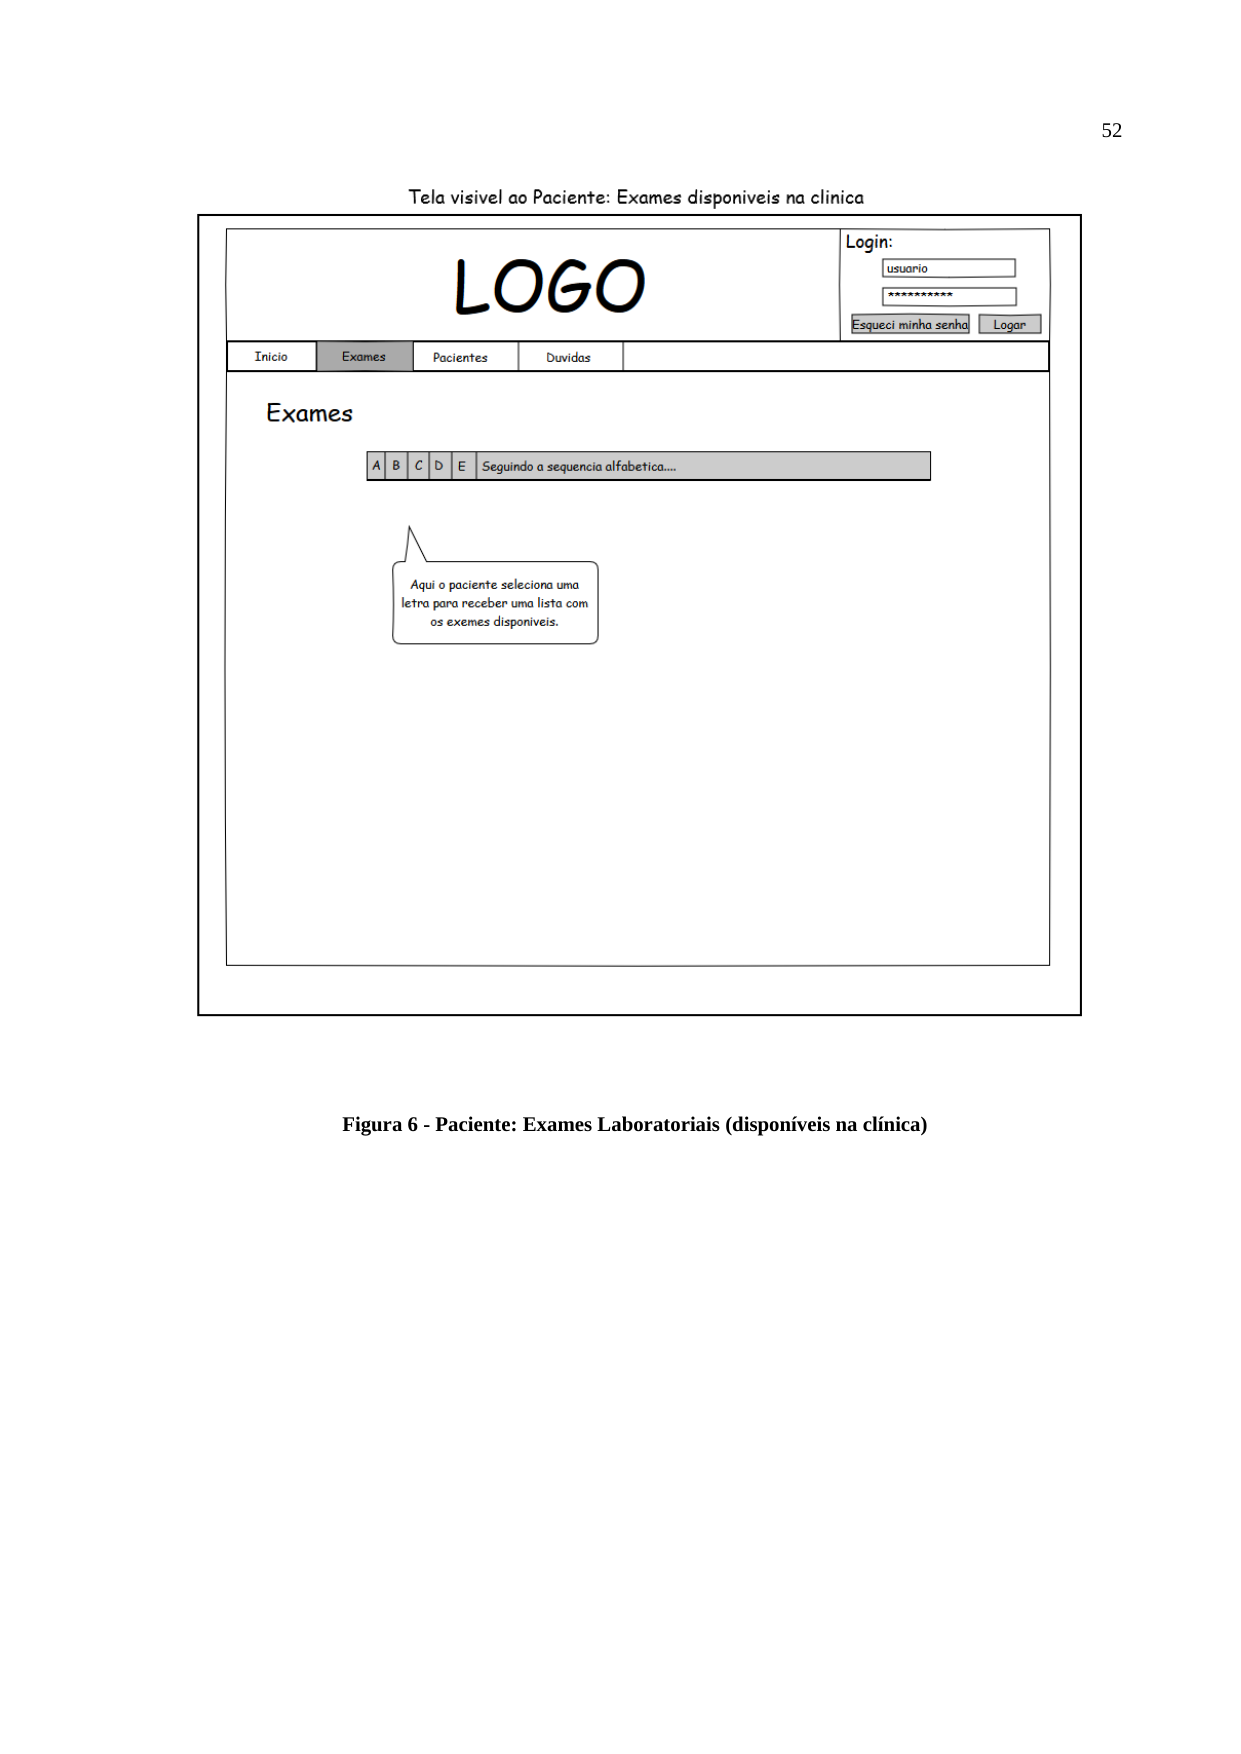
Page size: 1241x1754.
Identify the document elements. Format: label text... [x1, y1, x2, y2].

picture [148, 177, 1122, 1085]
